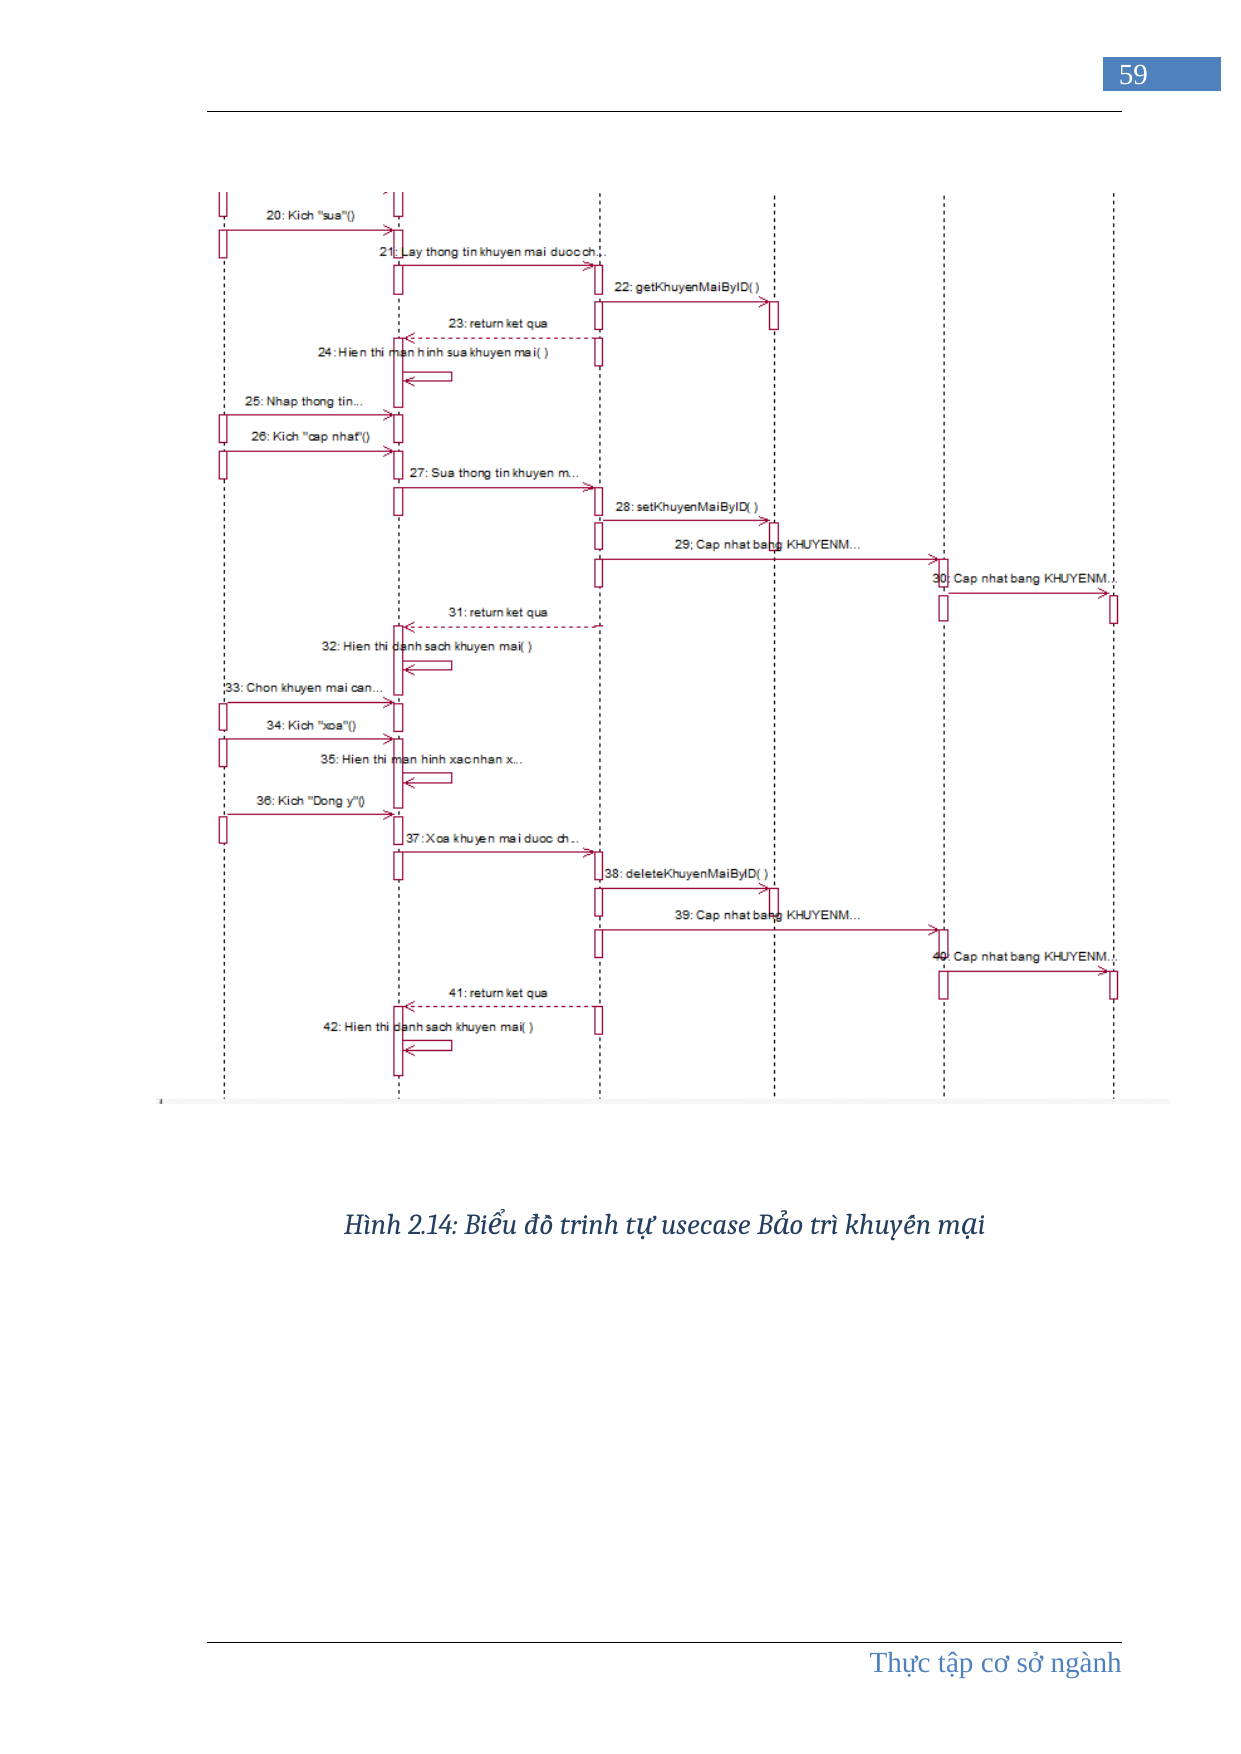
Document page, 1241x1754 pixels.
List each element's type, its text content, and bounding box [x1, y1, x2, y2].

picture [156, 192, 1171, 1104]
subtitle Hình 2.14: Biểu đồ trinh tự usecase Bảo trì khuyến mại [207, 1208, 1122, 1241]
